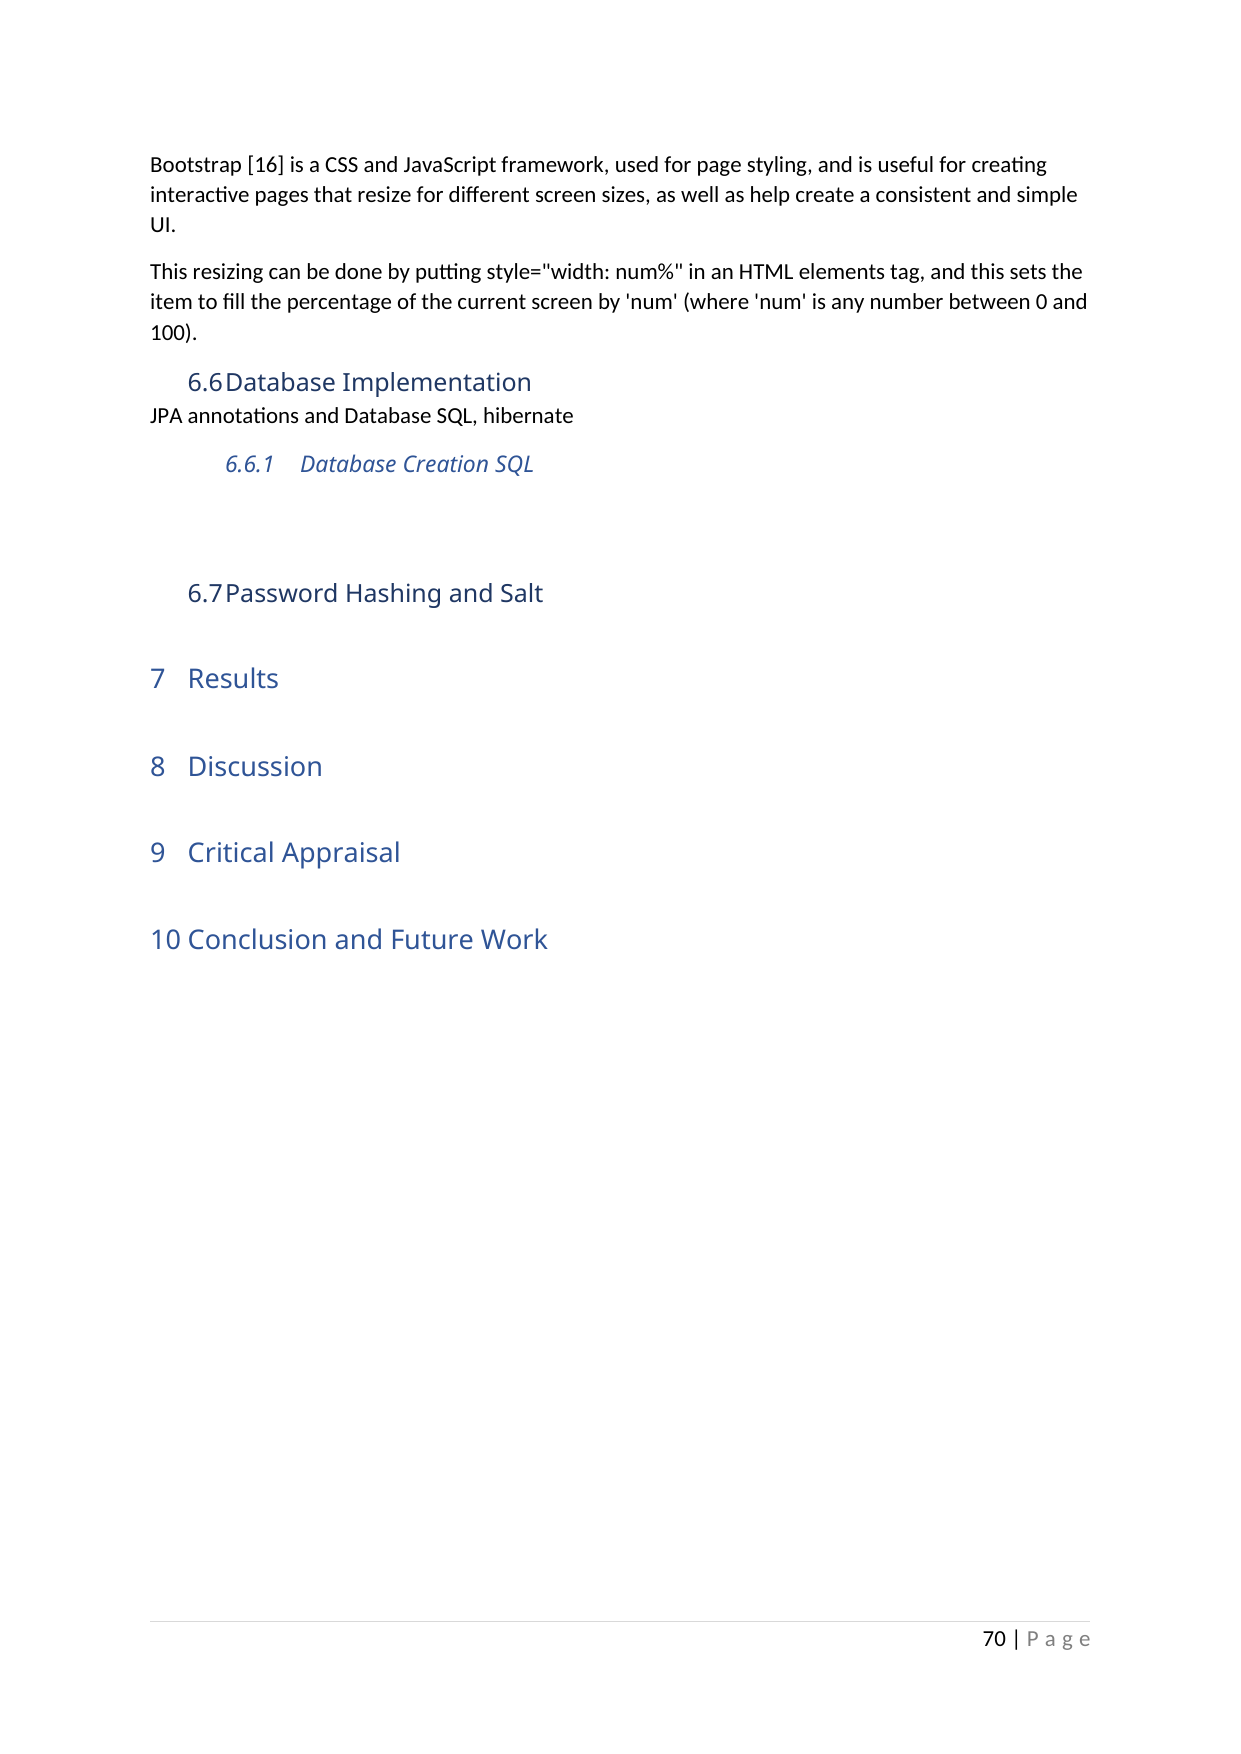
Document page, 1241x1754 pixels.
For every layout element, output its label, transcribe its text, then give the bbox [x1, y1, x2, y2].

text Bootstrap [16] is a CSS and JavaScript framework, used for page styling, and is useful for creating interactive pages that resize for different screen sizes, as well as help create a consistent and simple UI. [150, 150, 1090, 238]
subtitle Critical Appraisal [150, 834, 1090, 871]
subtitle Conclusion and Future Work [150, 921, 1090, 957]
subtitle Results [150, 659, 1090, 696]
subtitle Database Implementation [187, 364, 1090, 399]
subtitle Password Hashing and Salt [187, 576, 1090, 610]
text JPA annotations and Database SQL, hibernate [150, 401, 1090, 429]
subtitle Discussion [150, 747, 1090, 784]
text This resizing can be done by putting style="width: num%" in an HTML elements tag, and this sets the item to fill the percentage of the current screen by 'num' (where 'num' is any number between 0 and 100). [150, 257, 1090, 346]
subtitle Database Creation SQL [225, 448, 1090, 479]
